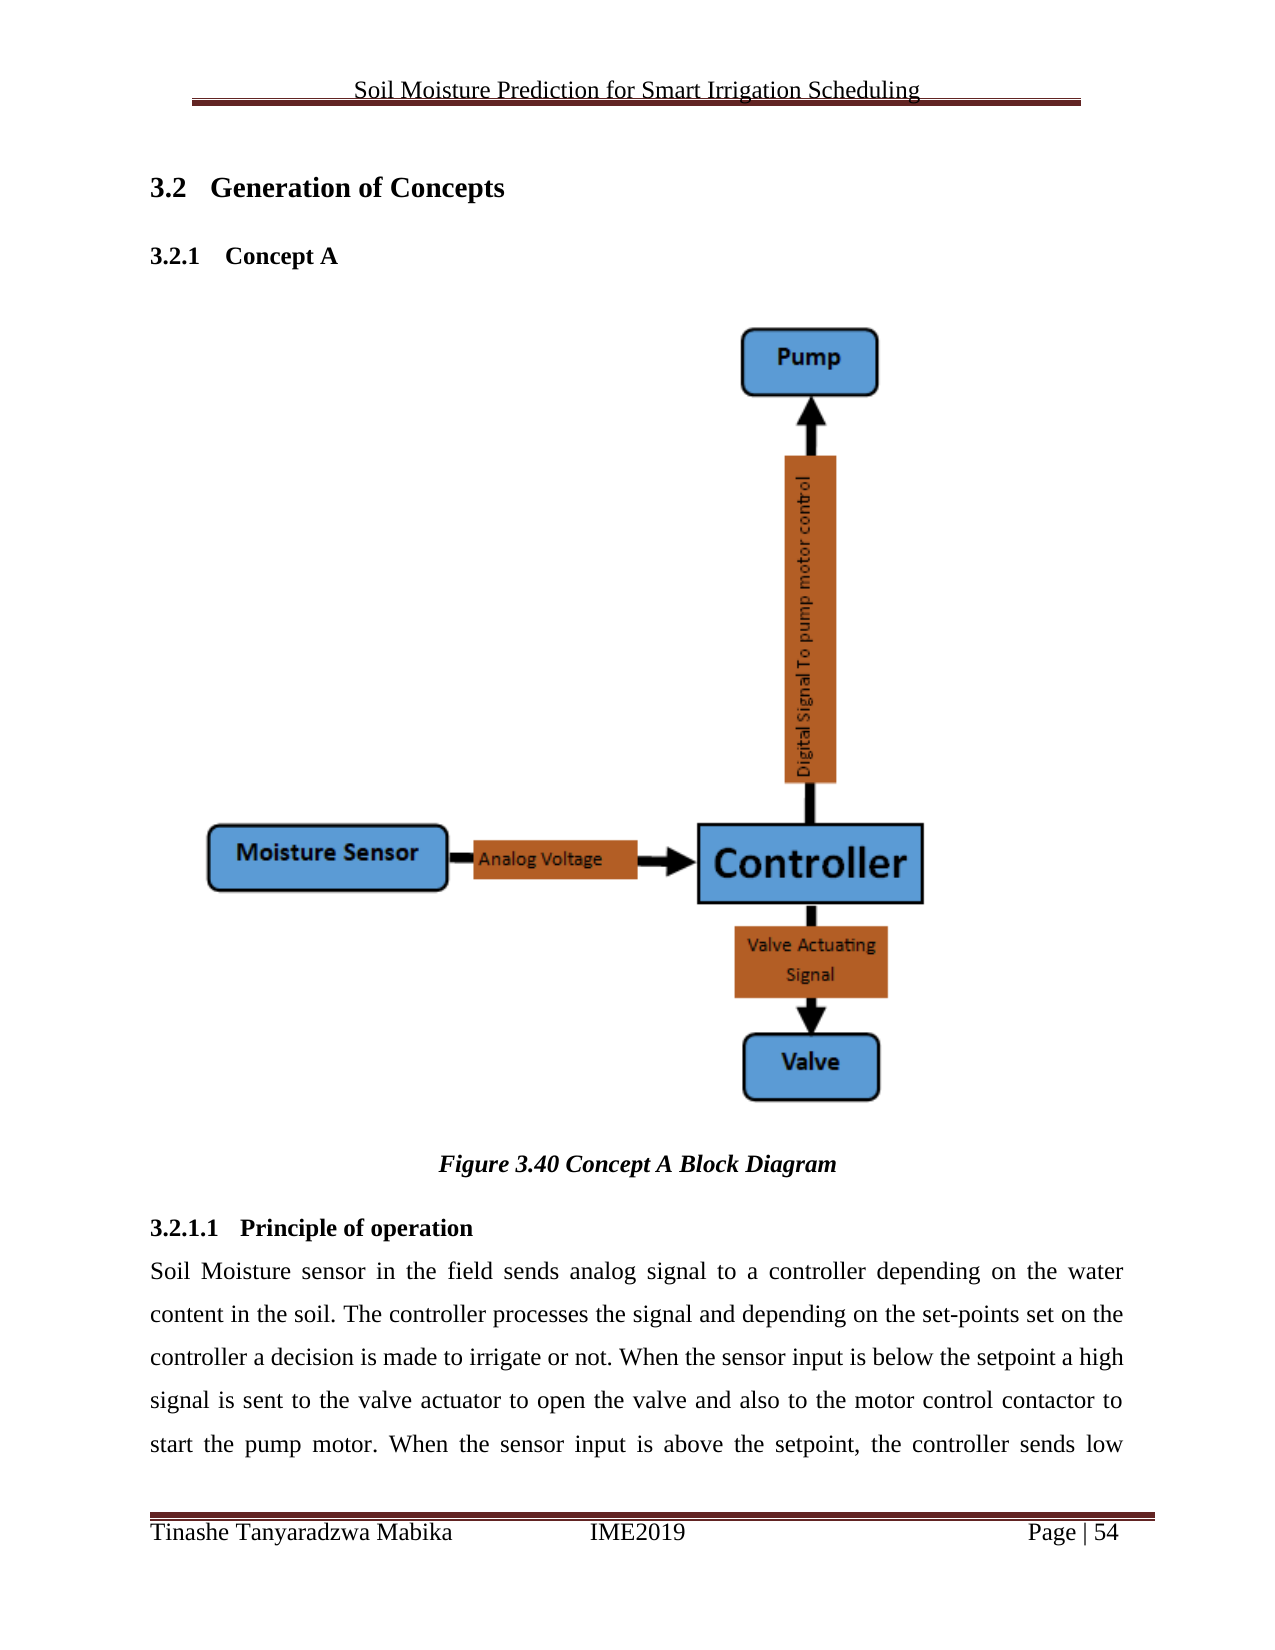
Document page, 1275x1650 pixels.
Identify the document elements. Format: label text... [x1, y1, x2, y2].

picture [150, 309, 1018, 1114]
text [150, 1256, 1125, 1457]
subtitle Concept A [150, 241, 1125, 270]
subtitle Principle of operation [150, 1213, 1125, 1242]
subtitle Generation of Concepts [150, 170, 1125, 203]
